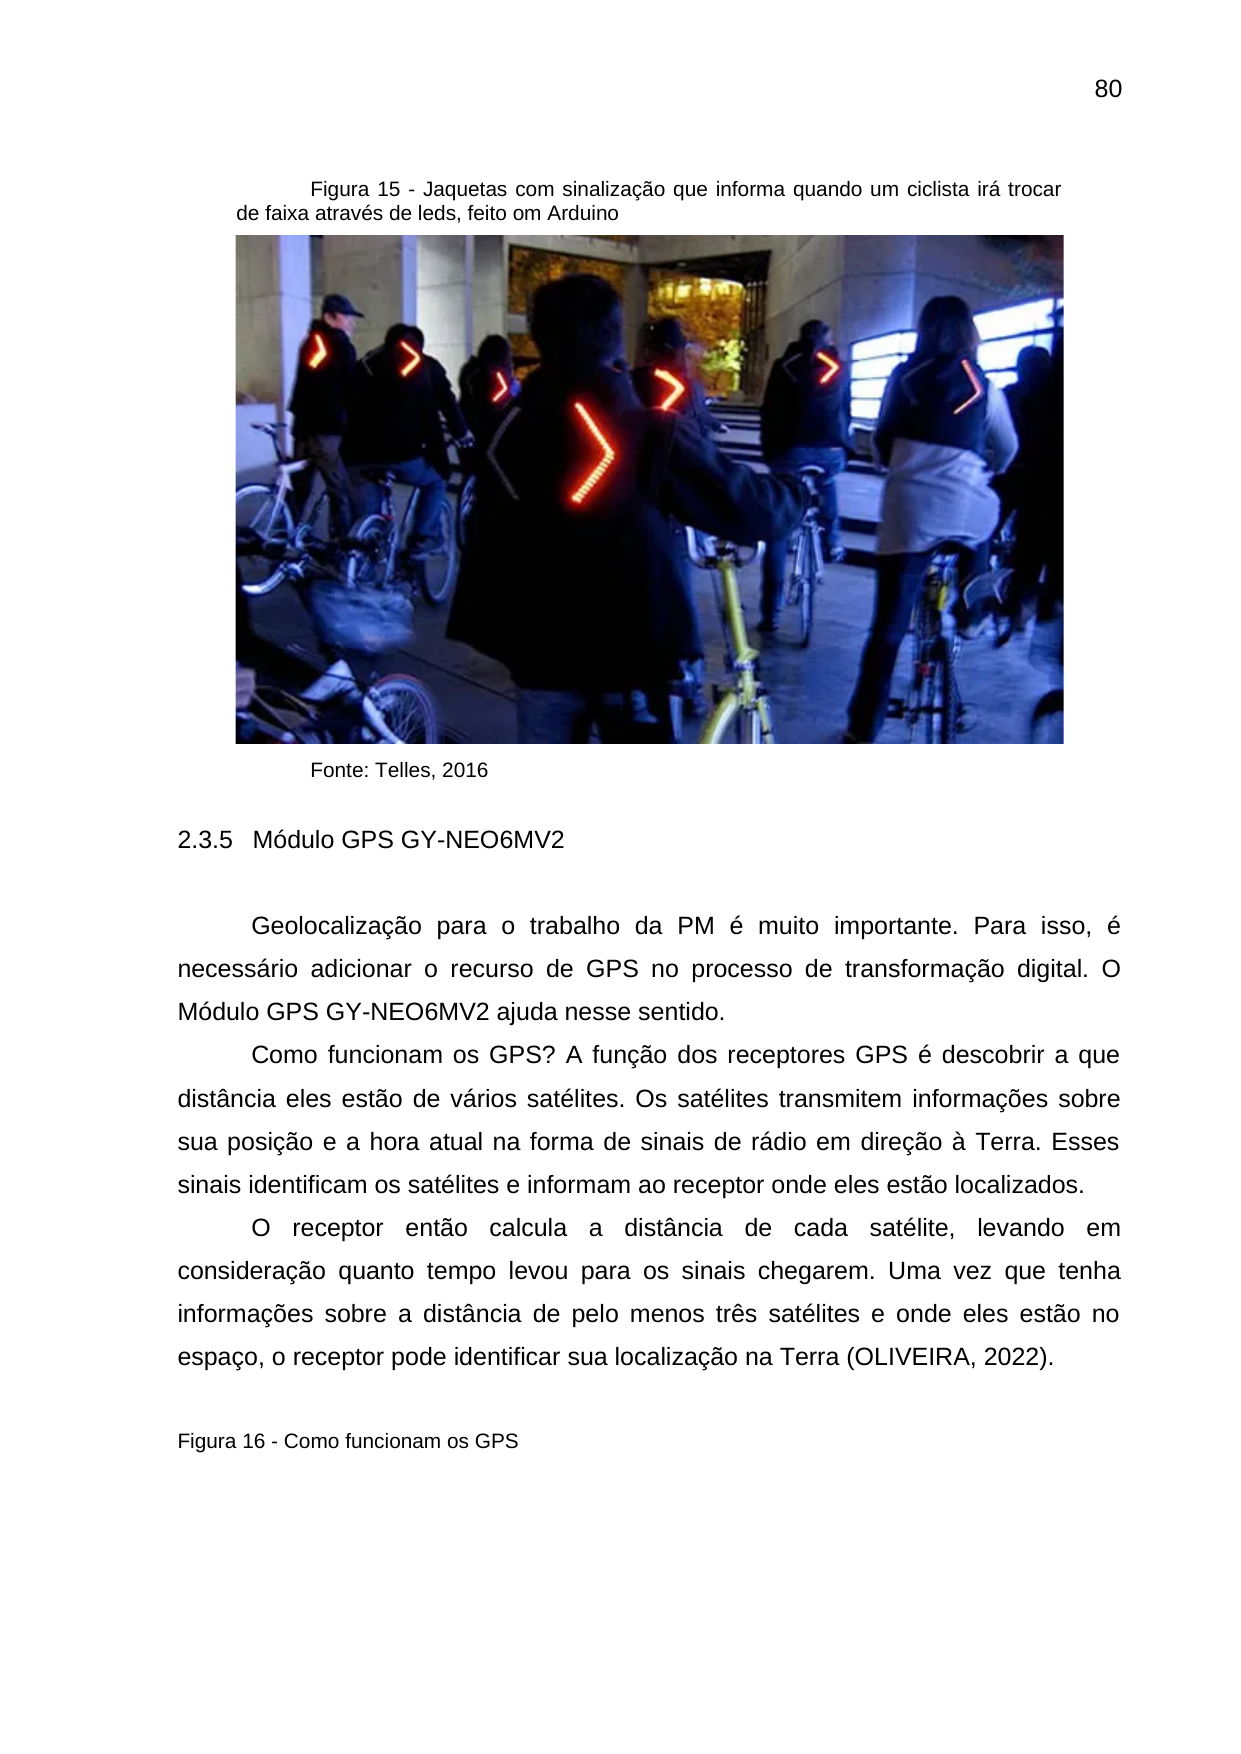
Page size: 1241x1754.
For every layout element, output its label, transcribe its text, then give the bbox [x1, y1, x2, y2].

text Geolocalização para o trabalho da PM é muito importante. Para isso, é necessário adicionar o recurso de GPS no processo de transformação digital. O Módulo GPS GY-NEO6MV2 ajuda nesse sentido. [177, 911, 1122, 1026]
picture [235, 235, 1064, 744]
text Fonte: Telles, 2016 [236, 758, 1122, 782]
subtitle Módulo GPS GY-NEO6MV2 [177, 825, 1122, 853]
text Como funcionam os GPS? A função dos receptores GPS é descobrir a que distância eles estão de vários satélites. Os satélites transmitem informações sobre sua posição e a hora atual na forma de sinais de rádio em direção à Terra. Esses sinais identificam os satélites e informam ao receptor onde eles estão localizados. [177, 1040, 1122, 1198]
text O receptor então calcula a distância de cada satélite, levando em consideração quanto tempo levou para os sinais chegarem. Uma vez que tenha informações sobre a distância de pelo menos três satélites e onde eles estão no espaço, o receptor pode identificar sua localização na Terra (OLIVEIRA, 2022). [177, 1213, 1122, 1371]
